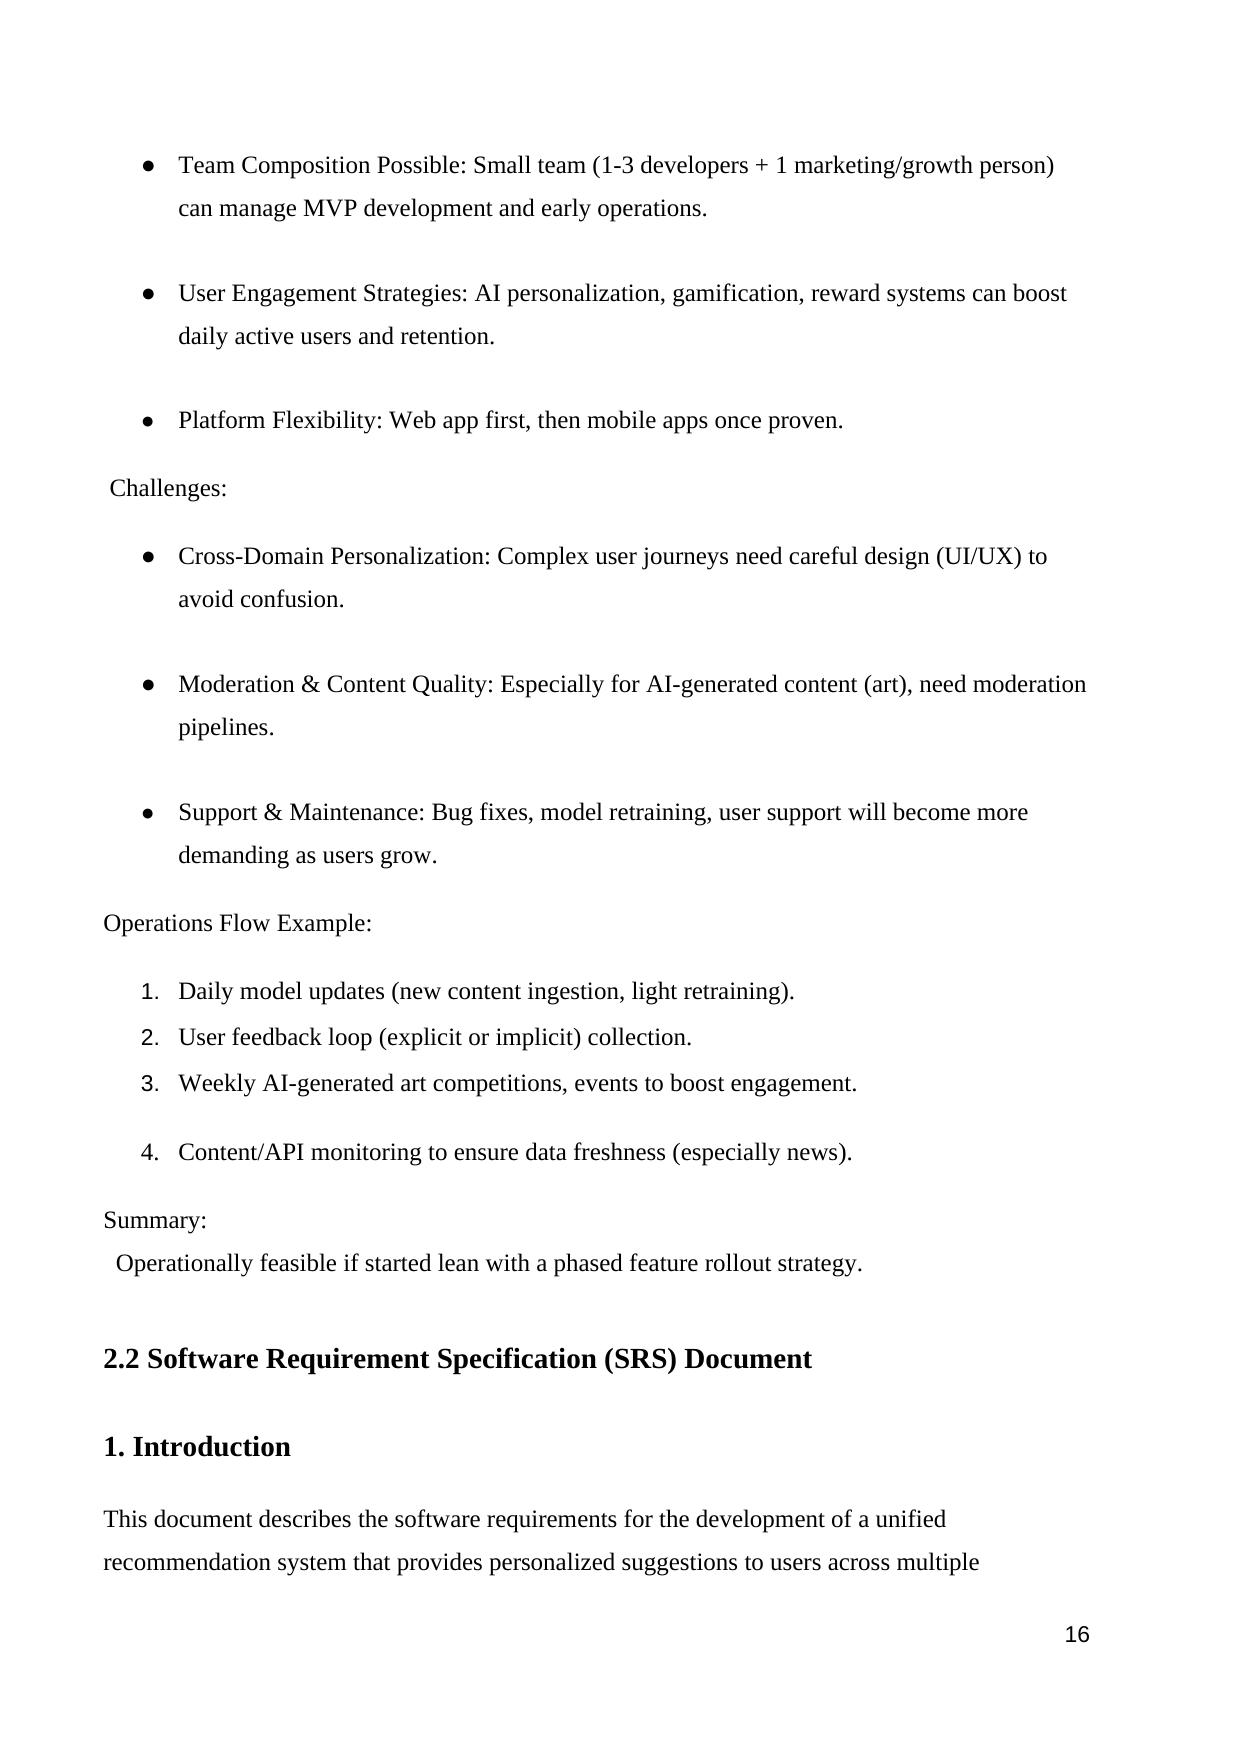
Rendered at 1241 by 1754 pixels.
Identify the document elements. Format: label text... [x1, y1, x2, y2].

list Daily model updates (new content ingestion, light retraining). [141, 976, 1090, 1005]
list Platform Flexibility: Web app first, then mobile apps once proven. [141, 405, 1090, 434]
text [103, 1504, 1090, 1576]
text Summary: Operationally feasible if started lean with a phased feature rollout strategy. [103, 1205, 1090, 1277]
list Support & Maintenance: Bug fixes, model retraining, user support will become more demanding as users grow. [141, 797, 1090, 868]
list Cross-Domain Personalization: Complex user journeys need careful design (UI/UX) to avoid confusion. [141, 541, 1090, 653]
list User Engagement Strategies: AI personalization, gamification, reward systems can boost daily active users and retention. [141, 278, 1090, 389]
subtitle 1. Introduction [103, 1429, 1090, 1462]
subtitle 2.2 Software Requirement Specification (SRS) Document [103, 1341, 1090, 1374]
text Challenges: [103, 473, 1090, 502]
list Weekly AI-generated art competitions, events to boost engagement. [141, 1068, 1090, 1097]
list User feedback loop (explicit or implicit) collection. [141, 1022, 1090, 1051]
list Moderation & Content Quality: Especially for AI-generated content (art), need moderation pipelines. [141, 669, 1090, 780]
text Operations Flow Example: [103, 908, 1090, 937]
list Team Composition Possible: Small team (1-3 developers + 1 marketing/growth person) can manage MVP development and early operations. [141, 150, 1090, 261]
list Content/API monitoring to ensure data freshness (especially news). [141, 1137, 1090, 1165]
